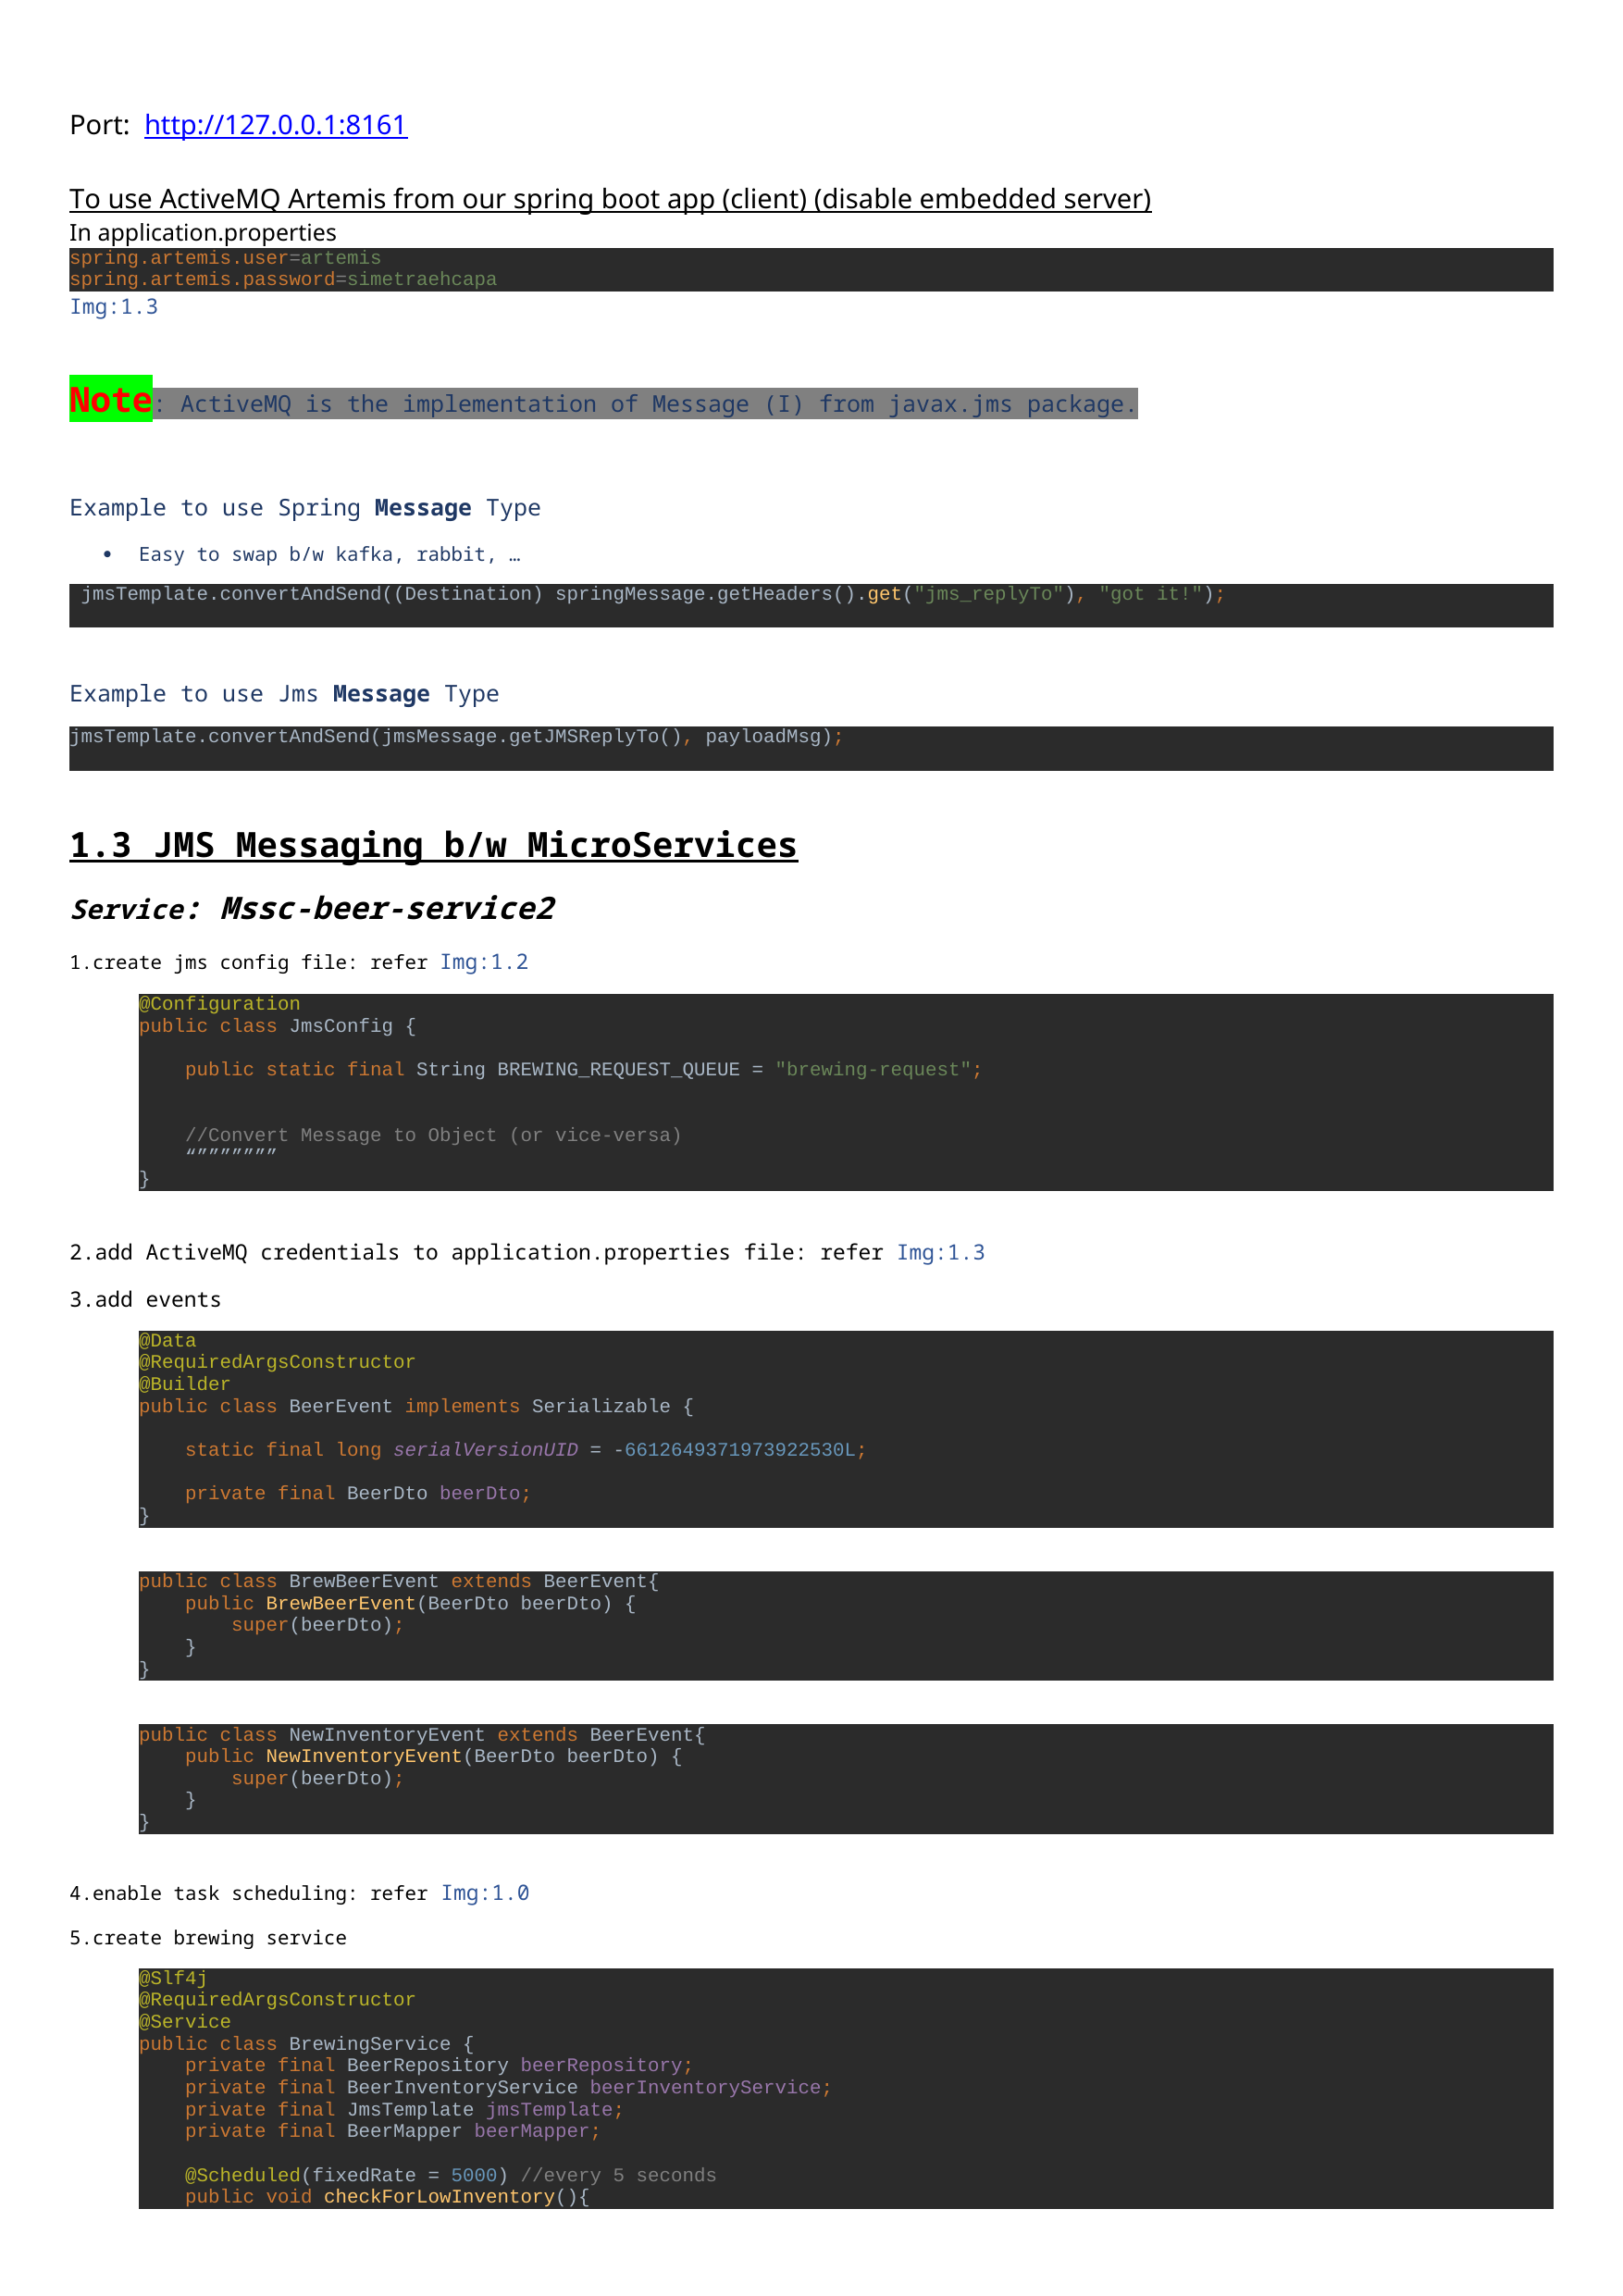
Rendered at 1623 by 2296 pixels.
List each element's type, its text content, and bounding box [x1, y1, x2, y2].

text 1.3 JMS Messaging b/w MicroServices [69, 820, 1554, 867]
text Example to use Jms Message Type [69, 677, 1554, 709]
text 3.add events [69, 1284, 1554, 1313]
text Example to use Spring Message Type [69, 490, 1554, 522]
list Easy to swap b/w kafka, rabbit, … [104, 540, 1554, 566]
text Img:1.3 [69, 292, 1554, 320]
text Note: ActiveMQ is the implementation of Message (I) from javax.jms package. [153, 375, 1554, 422]
text 5.create brewing service [69, 1924, 1554, 1951]
text To use ActiveMQ Artemis from our spring boot app (client) (disable embedded server) [69, 180, 1554, 217]
text Port: http://127.0.0.1:8161 [69, 106, 1554, 143]
text jmsTemplate.convertAndSend((Destination) springMessage.getHeaders().get("jms_replyTo"), "got it!"); [69, 584, 1554, 606]
text In application.properties [69, 217, 1554, 248]
text public class NewInventoryEvent extends BeerEvent{ public NewInventoryEvent(BeerDto beerDto) { super(beerDto); } } [139, 1724, 1554, 1834]
text Service: Mssc-beer-service2 [69, 887, 1554, 928]
text jmsTemplate.convertAndSend(jmsMessage.getJMSReplyTo(), payloadMsg); [69, 726, 1554, 749]
text spring.artemis.user=artemis spring.artemis.password=simetraehcapa [69, 248, 1554, 292]
text 4.enable task scheduling: refer Img:1.0 [69, 1878, 1554, 1906]
text @Data @RequiredArgsConstructor @Builder public class BeerEvent implements Serializable { static final long serialVersionUID = -6612649371973922530L; private final BeerDto beerDto; } [139, 1331, 1554, 1528]
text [139, 1968, 1554, 2209]
text //Convert Message to Object (or vice-versa) “””””””” } [139, 1081, 1554, 1191]
text 1.create jms config file: refer Img:1.2 [69, 947, 1554, 976]
text public class BrewBeerEvent extends BeerEvent{ public BrewBeerEvent(BeerDto beerDto) { super(beerDto); } } [139, 1571, 1554, 1681]
text 2.add ActiveMQ credentials to application.properties file: refer Img:1.3 [69, 1237, 1554, 1266]
text @Configuration public class JmsConfig { public static final String BREWING_REQUEST_QUEUE = "brewing-request"; [139, 994, 1554, 1081]
